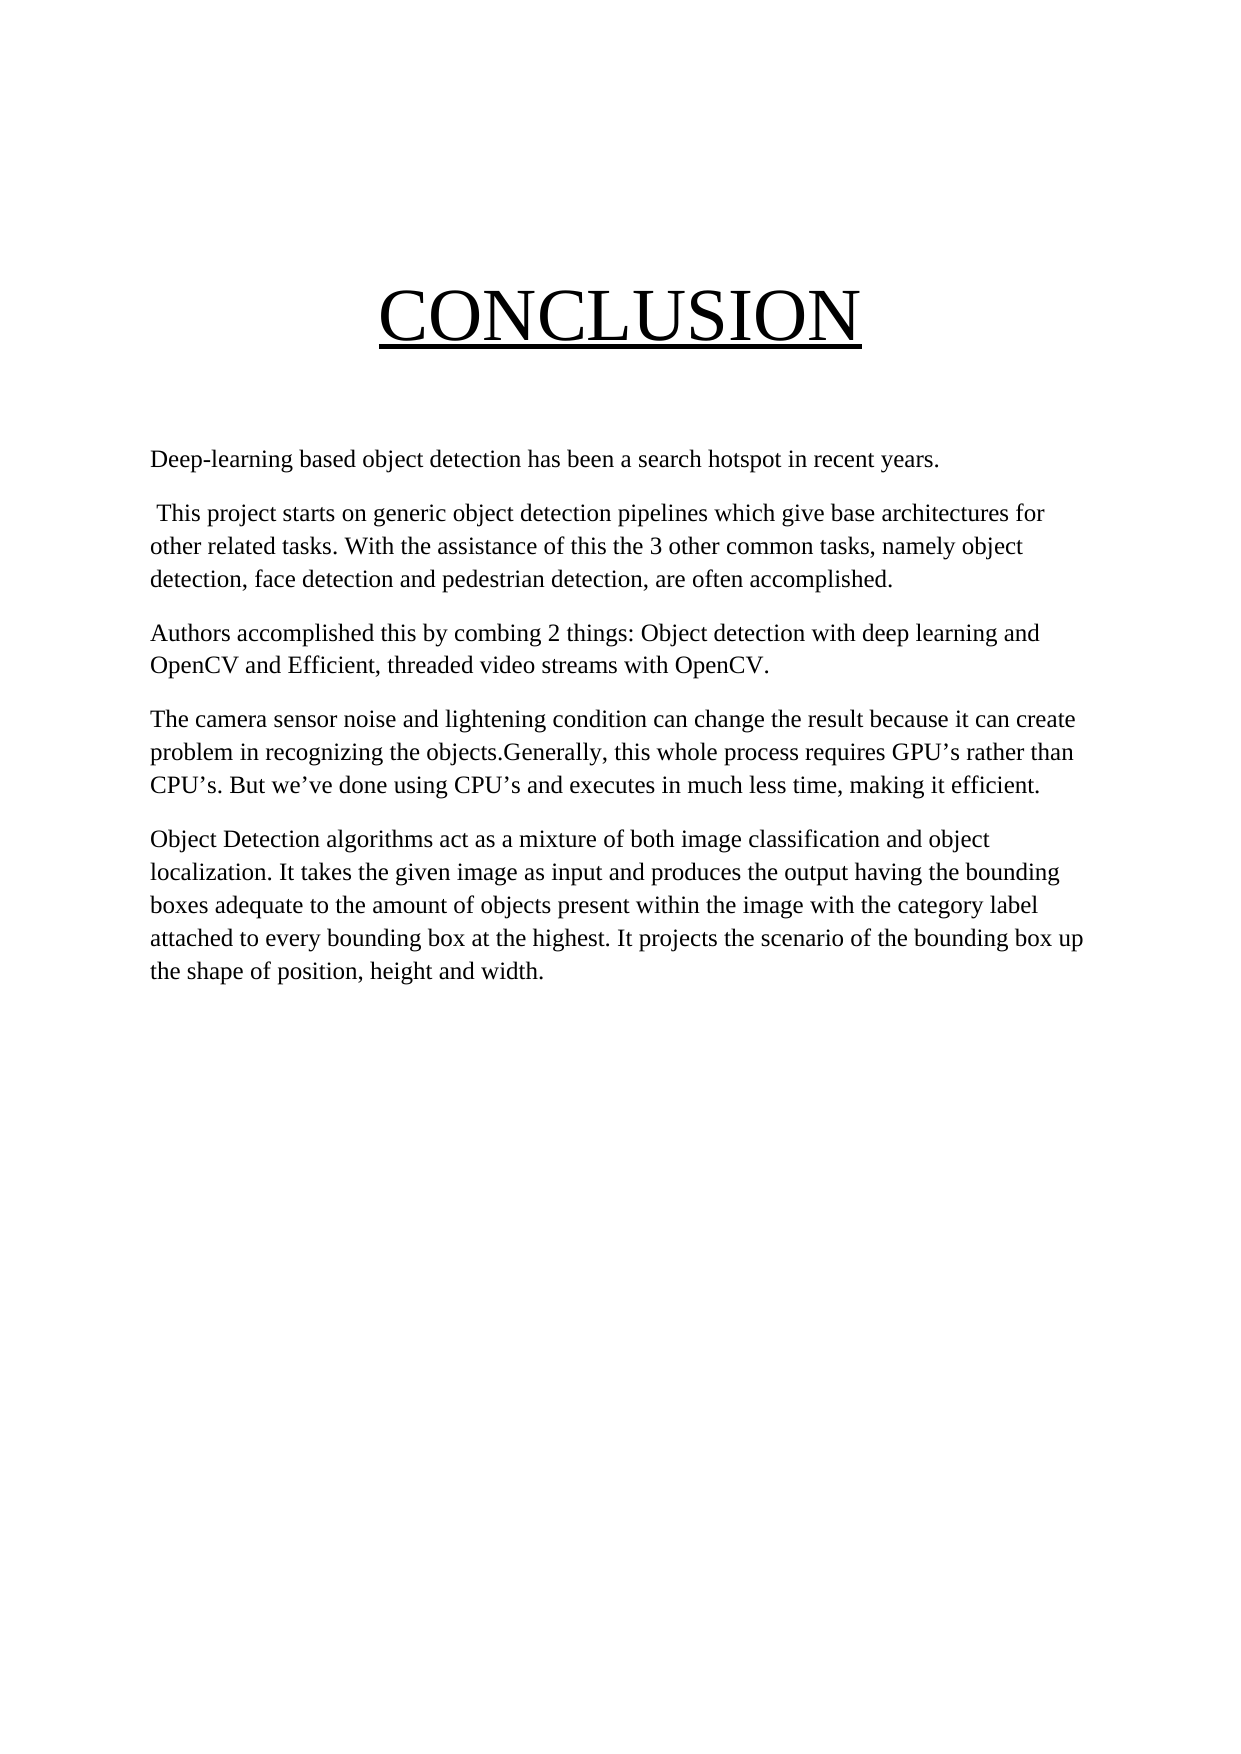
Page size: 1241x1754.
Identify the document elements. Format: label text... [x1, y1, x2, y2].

text Deep-learning based object detection has been a search hotspot in recent years. [150, 444, 1090, 473]
text This project starts on generic object detection pipelines which give base architectures for other related tasks. With the assistance of this the 3 other common tasks, namely object detection, face detection and pedestrian detection, are often accomplished. [150, 498, 1090, 592]
text The camera sensor noise and lightening condition can change the result because it can create problem in recognizing the objects.Generally, this whole process requires GPU’s rather than CPU’s. But we’ve done using CPU’s and executes in much less time, making it efficient. [150, 704, 1090, 799]
text CONCLUSION [150, 270, 1090, 356]
text Authors accomplished this by combing 2 things: Object detection with deep learning and OpenCV and Efficient, threaded video streams with OpenCV. [150, 618, 1090, 679]
text Object Detection algorithms act as a mixture of both image classification and object localization. It takes the given image as input and produces the output having the bounding boxes adequate to the amount of objects present within the image with the category label attached to every bounding box at the highest. It projects the scenario of the bounding box up the shape of position, height and width. [150, 824, 1090, 985]
